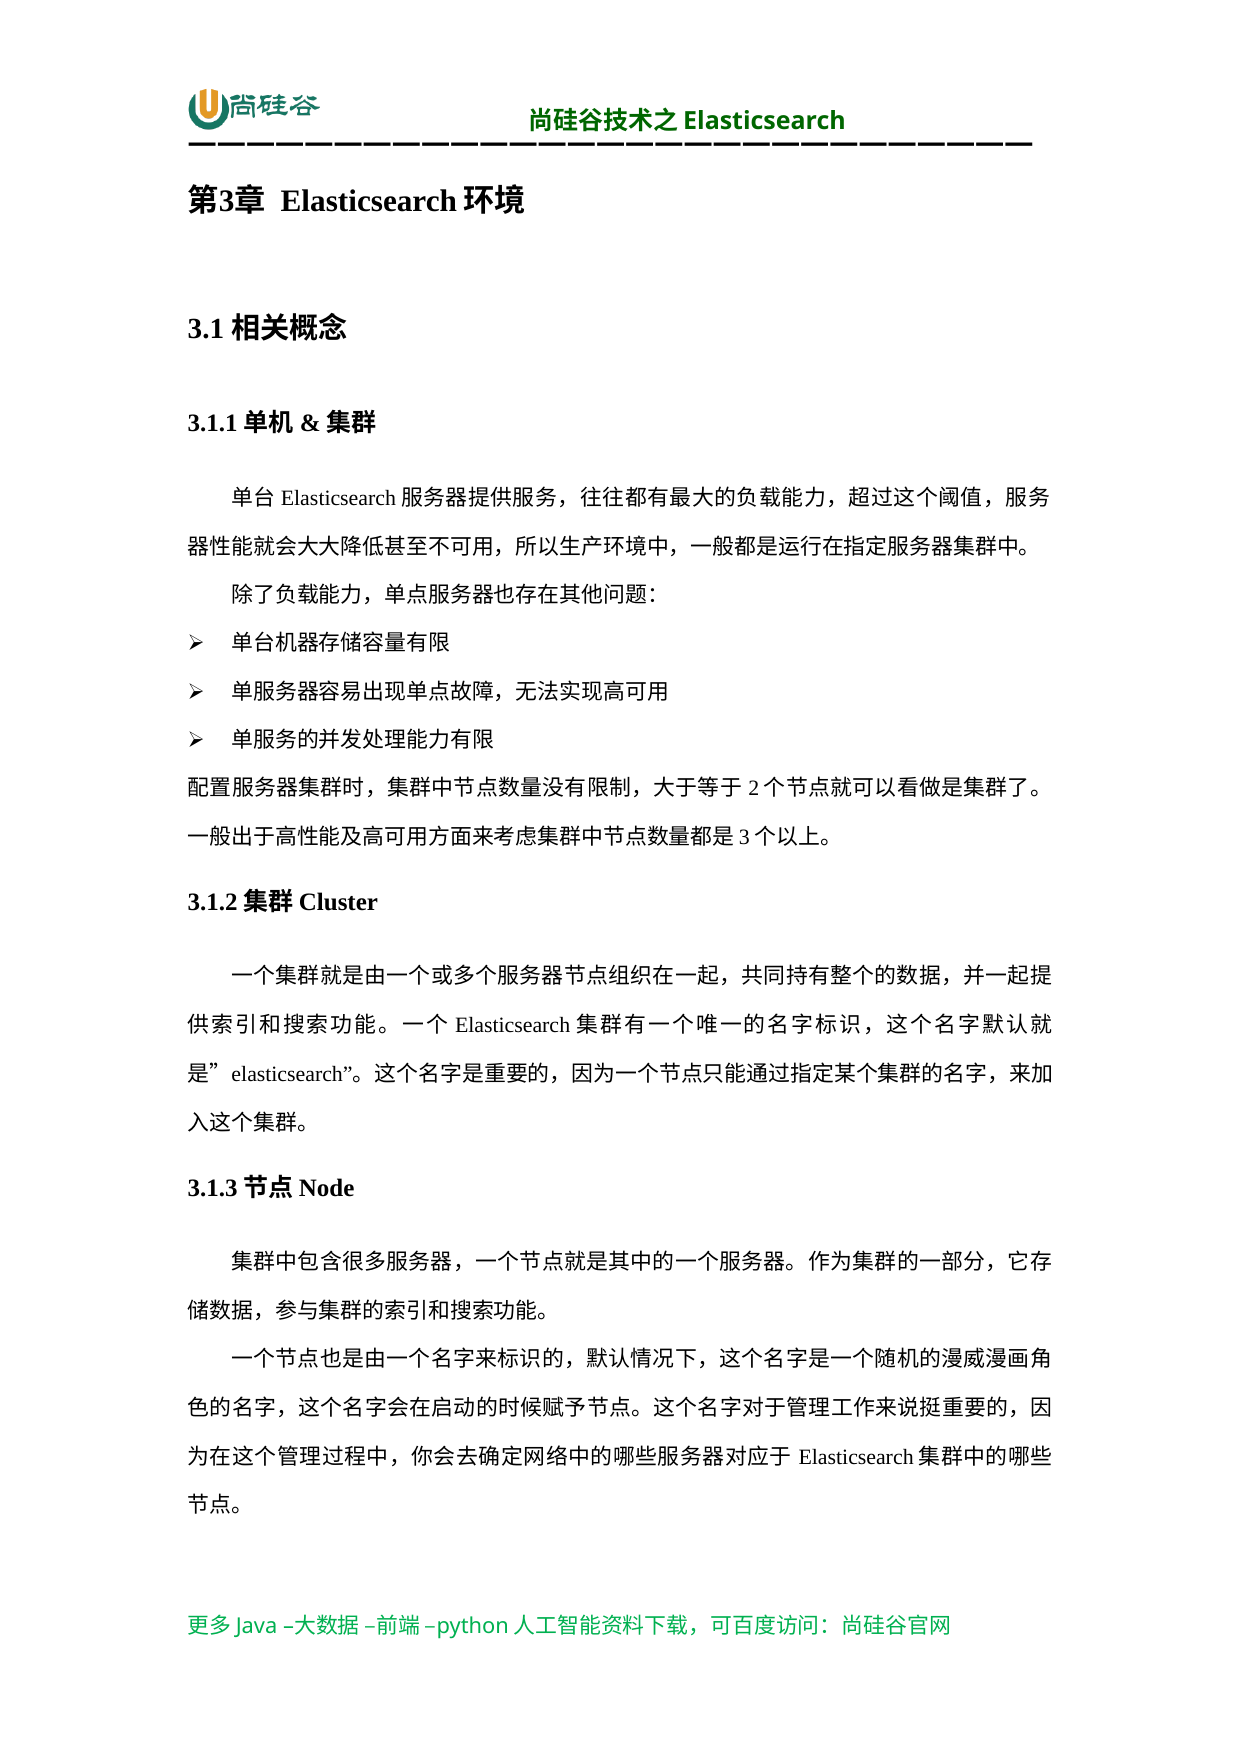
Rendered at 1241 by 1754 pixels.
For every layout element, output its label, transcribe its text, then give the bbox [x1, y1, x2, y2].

text 集群中包含很多服务器，一个节点就是其中的一个服务器。作为集群的一部分，它存储数据，参与集群的索引和搜索功能。 [187, 1244, 1053, 1325]
text 除了负载能力，单点服务器也存在其他问题： [187, 577, 1053, 609]
subtitle 3.1.2 集群Cluster [187, 867, 1053, 932]
list 单台机器存储容量有限 [187, 625, 1053, 657]
subtitle Elasticsearch环境 [187, 165, 1053, 230]
subtitle 3.1 相关概念 [187, 293, 1053, 358]
text 一个节点也是由一个名字来标识的，默认情况下，这个名字是一个随机的漫威漫画角色的名字，这个名字会在启动的时候赋予节点。这个名字对于管理工作来说挺重要的，因为在这个管理过程中，你会去确定网络中的哪些服务器对应于Elasticsearch集群中的哪些节点。 [187, 1341, 1053, 1519]
list 单服务的并发处理能力有限 [187, 722, 1053, 754]
subtitle 3.1.3 节点Node [187, 1153, 1053, 1218]
text 配置服务器集群时，集群中节点数量没有限制，大于等于2个节点就可以看做是集群了。一般出于高性能及高可用方面来考虑集群中节点数量都是3个以上。 [187, 770, 1053, 851]
list 单服务器容易出现单点故障，无法实现高可用 [187, 673, 1053, 706]
text 单台Elasticsearch服务器提供服务，往往都有最大的负载能力，超过这个阈值，服务器性能就会大大降低甚至不可用，所以生产环境中，一般都是运行在指定服务器集群中。 [187, 479, 1053, 561]
subtitle 3.1.1 单机 & 集群 [187, 388, 1053, 453]
picture [187, 88, 320, 130]
text 一个集群就是由一个或多个服务器节点组织在一起，共同持有整个的数据，并一起提供索引和搜索功能。一个Elasticsearch集群有一个唯一的名字标识，这个名字默认就是”elasticsearch”。这个名字是重要的，因为一个节点只能通过指定某个集群的名字，来加入这个集群。 [187, 958, 1053, 1137]
